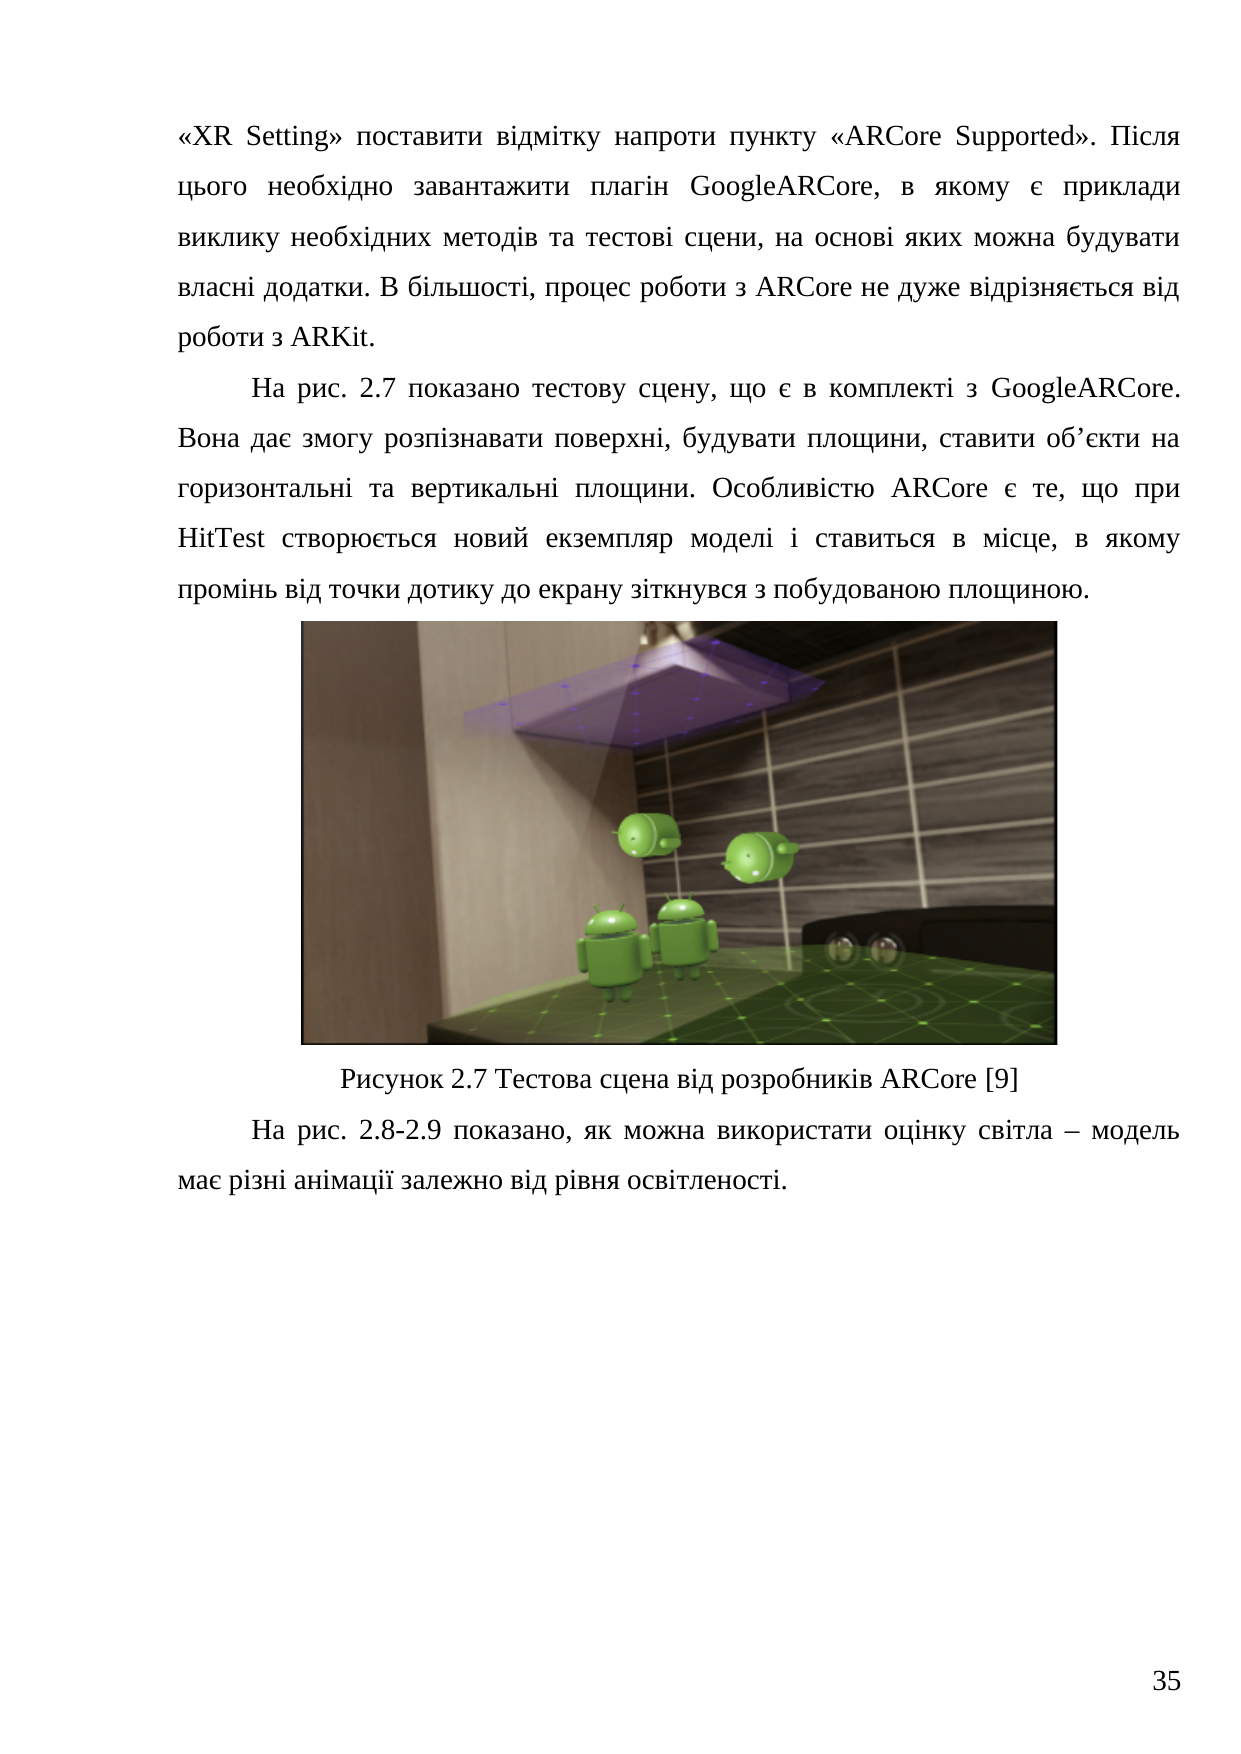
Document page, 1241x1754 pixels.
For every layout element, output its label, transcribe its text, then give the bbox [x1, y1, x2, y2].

text Рисунок 2.7 Тестова сцена від розробників ARCore [9] [177, 1061, 1181, 1095]
text На рис. 2.7 показано тестову сцену, що є в комплекті з GoogleARCore. Вона дає змогу розпізнавати поверхні, будувати площини, ставити об’єкти на горизонтальні та вертикальні площини. Особливістю ARCore є те, що при HitTest створюється новий екземпляр моделі і ставиться в місце, в якому промінь від точки дотику до екрану зіткнувся з побудованою площиною. [177, 370, 1181, 604]
text На рис. 2.8-2.9 показано, як можна використати оцінку світла – модель має різні анімації залежно від рівня освітленості. [177, 1112, 1181, 1196]
picture [301, 621, 1058, 1045]
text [177, 118, 1181, 353]
